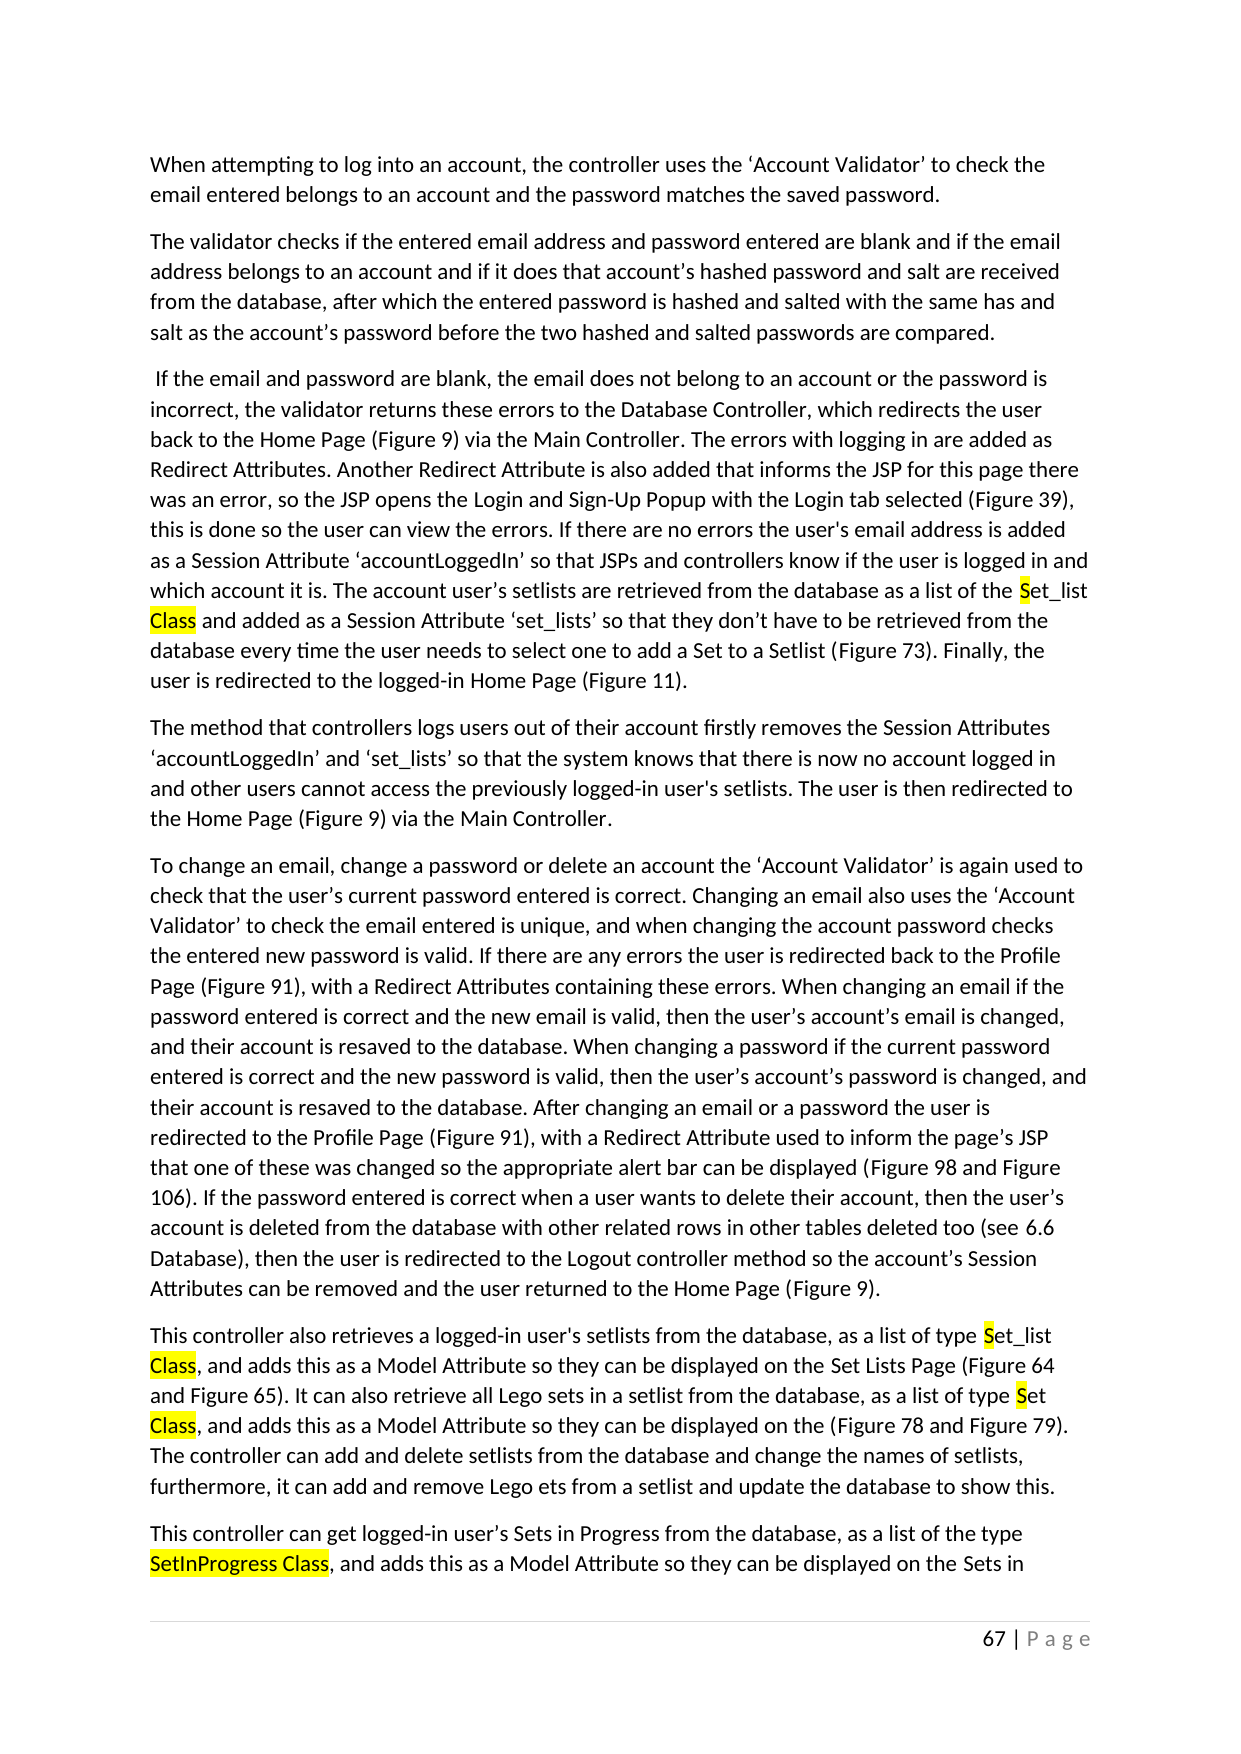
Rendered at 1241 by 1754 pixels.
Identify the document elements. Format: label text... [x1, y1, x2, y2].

text To change an email, change a password or delete an account the ‘Account Validator’ is again used to check that the user’s current password entered is correct. Changing an email also uses the ‘Account Validator’ to check the email entered is unique, and when changing the account password checks the entered new password is valid. If there are any errors the user is redirected back to the Profile Page (Figure 91), with a Redirect Attributes containing these errors. When changing an email if the password entered is correct and the new email is valid, then the user’s account’s email is changed, and their account is resaved to the database. When changing a password if the current password entered is correct and the new password is valid, then the user’s account’s password is changed, and their account is resaved to the database. After changing an email or a password the user is redirected to the Profile Page (Figure 91), with a Redirect Attribute used to inform the page’s JSP that one of these was changed so the appropriate alert bar can be displayed (Figure 98 and Figure 106). If the password entered is correct when a user wants to delete their account, then the user’s account is deleted from the database with other related rows in other tables deleted too (see 6.6 Database), then the user is redirected to the Logout controller method so the account’s Session Attributes can be removed and the user returned to the Home Page (Figure 9). [150, 851, 1090, 1302]
text If the email and password are blank, the email does not belong to an account or the password is incorrect, the validator returns these errors to the Database Controller, which redirects the user back to the Home Page (Figure 9) via the Main Controller. The errors with logging in are added as Redirect Attributes. Another Redirect Attribute is also added that informs the JSP for this page there was an error, so the JSP opens the Login and Sign-Up Popup with the Login tab selected (Figure 39), this is done so the user can view the errors. If there are no errors the user's email address is added as a Session Attribute ‘accountLoggedIn’ so that JSPs and controllers know if the user is logged in and which account it is. The account user’s setlists are retrieved from the database as a list of the Set_list Class and added as a Session Attribute ‘set_lists’ so that they don’t have to be retrieved from the database every time the user needs to select one to add a Set to a Setlist (Figure 73). Finally, the user is redirected to the logged-in Home Page (Figure 11). [150, 364, 1090, 695]
text When attempting to log into an account, the controller uses the ‘Account Validator’ to check the email entered belongs to an account and the password matches the saved password. [150, 150, 1090, 208]
text This controller also retrieves a logged-in user's setlists from the database, as a list of type Set_list Class, and adds this as a Model Attribute so they can be displayed on the Set Lists Page (Figure 64 and Figure 65). It can also retrieve all Lego sets in a setlist from the database, as a list of type Set Class, and adds this as a Model Attribute so they can be displayed on the (Figure 78 and Figure 79). The controller can add and delete setlists from the database and change the names of setlists, furthermore, it can add and remove Lego ets from a setlist and update the database to show this. [150, 1321, 1090, 1500]
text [150, 1519, 1090, 1577]
text The validator checks if the entered email address and password entered are blank and if the email address belongs to an account and if it does that account’s hashed password and salt are received from the database, after which the entered password is hashed and salted with the same has and salt as the account’s password before the two hashed and salted passwords are compared. [150, 227, 1090, 346]
text The method that controllers logs users out of their account firstly removes the Session Attributes ‘accountLoggedIn’ and ‘set_lists’ so that the system knows that there is now no account logged in and other users cannot access the previously logged-in user's setlists. The user is then redirected to the Home Page (Figure 9) via the Main Controller. [150, 713, 1090, 832]
